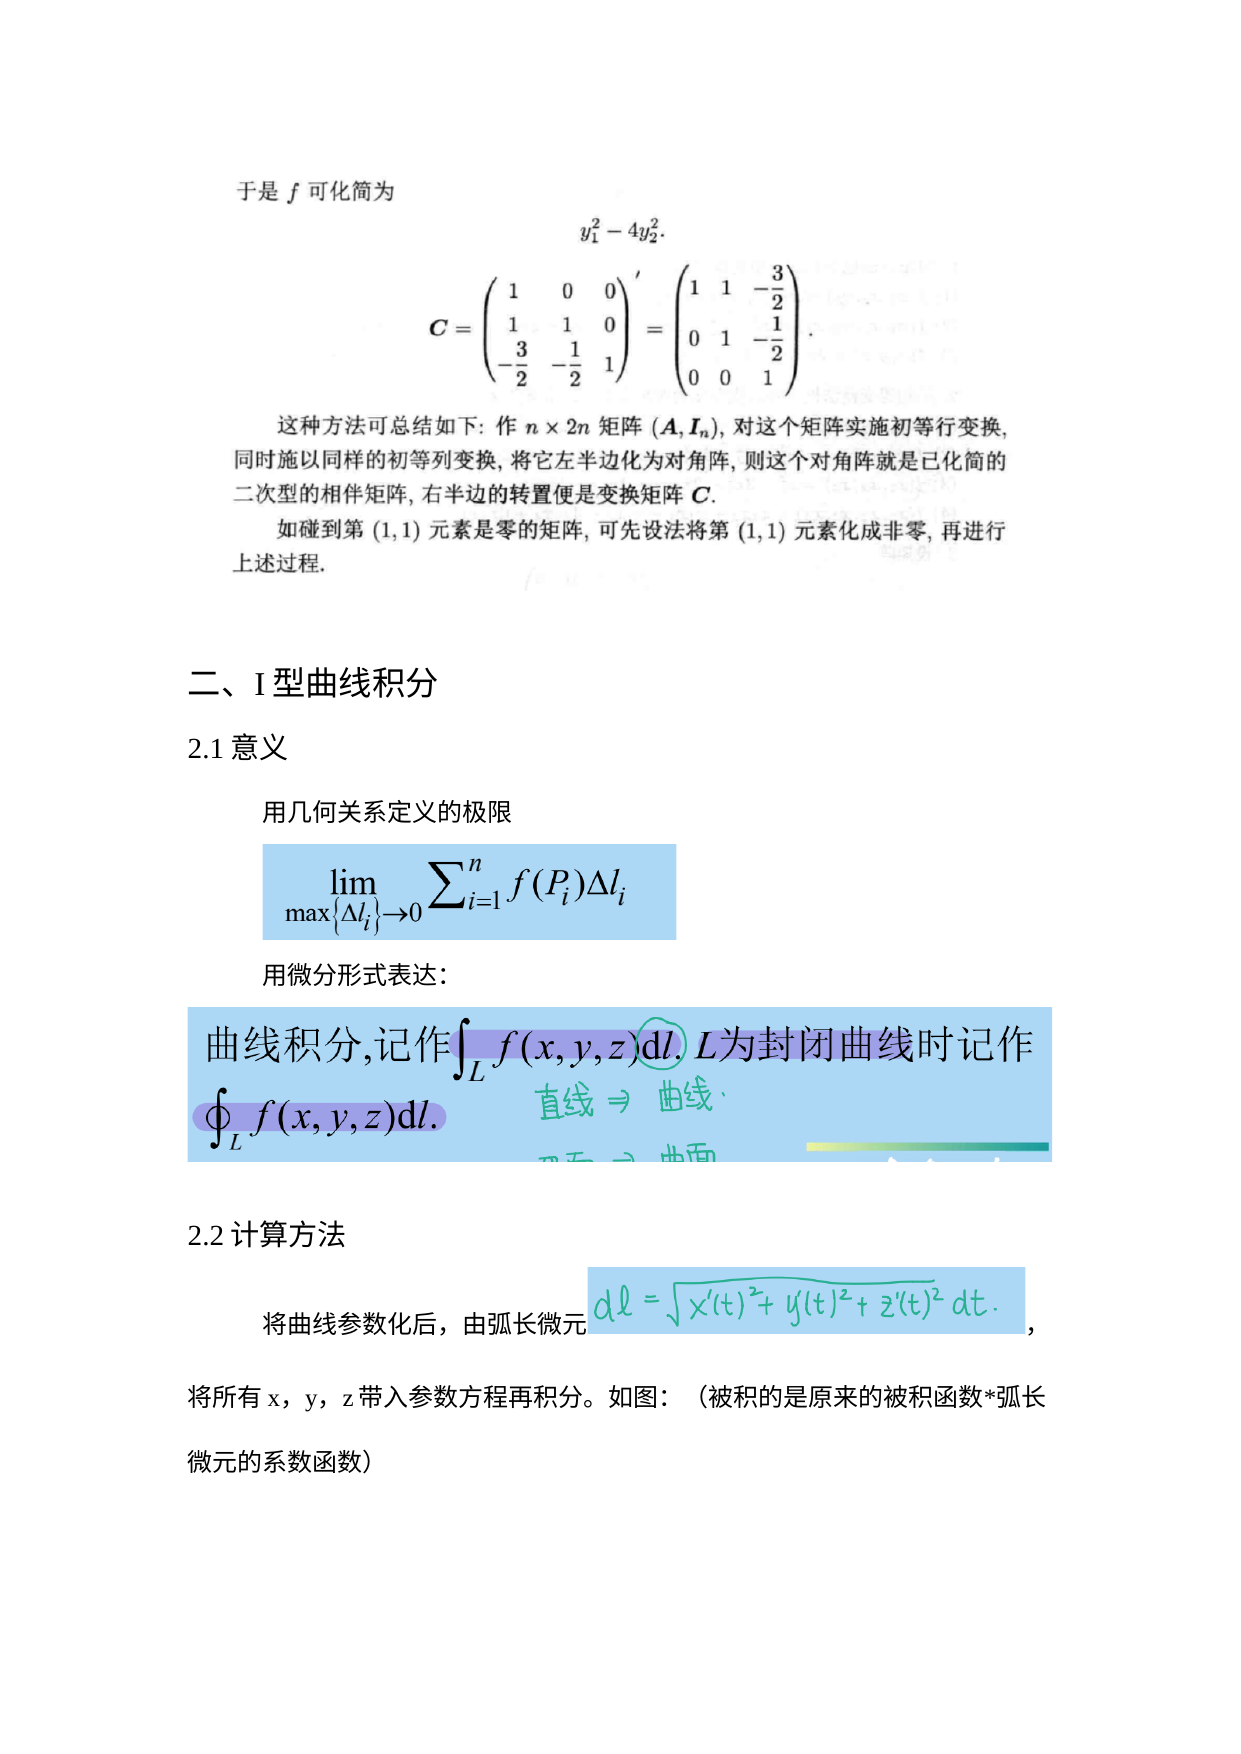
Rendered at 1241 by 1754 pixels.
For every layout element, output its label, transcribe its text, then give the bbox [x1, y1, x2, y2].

text 将曲线参数化后，由弧长微元，将所有x，y，z带入参数方程再积分。如图：（被积的是原来的被积函数*弧长微元的系数函数） [187, 1267, 1053, 1494]
list 2.2计算方法 [187, 1202, 1053, 1267]
picture [187, 1007, 1053, 1162]
picture [187, 162, 1048, 591]
picture [587, 1267, 1026, 1334]
text 用几何关系定义的极限 [187, 779, 1053, 844]
list I型曲线积分 [187, 649, 1053, 714]
list 2.1意义 [187, 714, 1053, 779]
text 用微分形式表达： [187, 942, 1053, 1007]
picture [262, 844, 677, 940]
